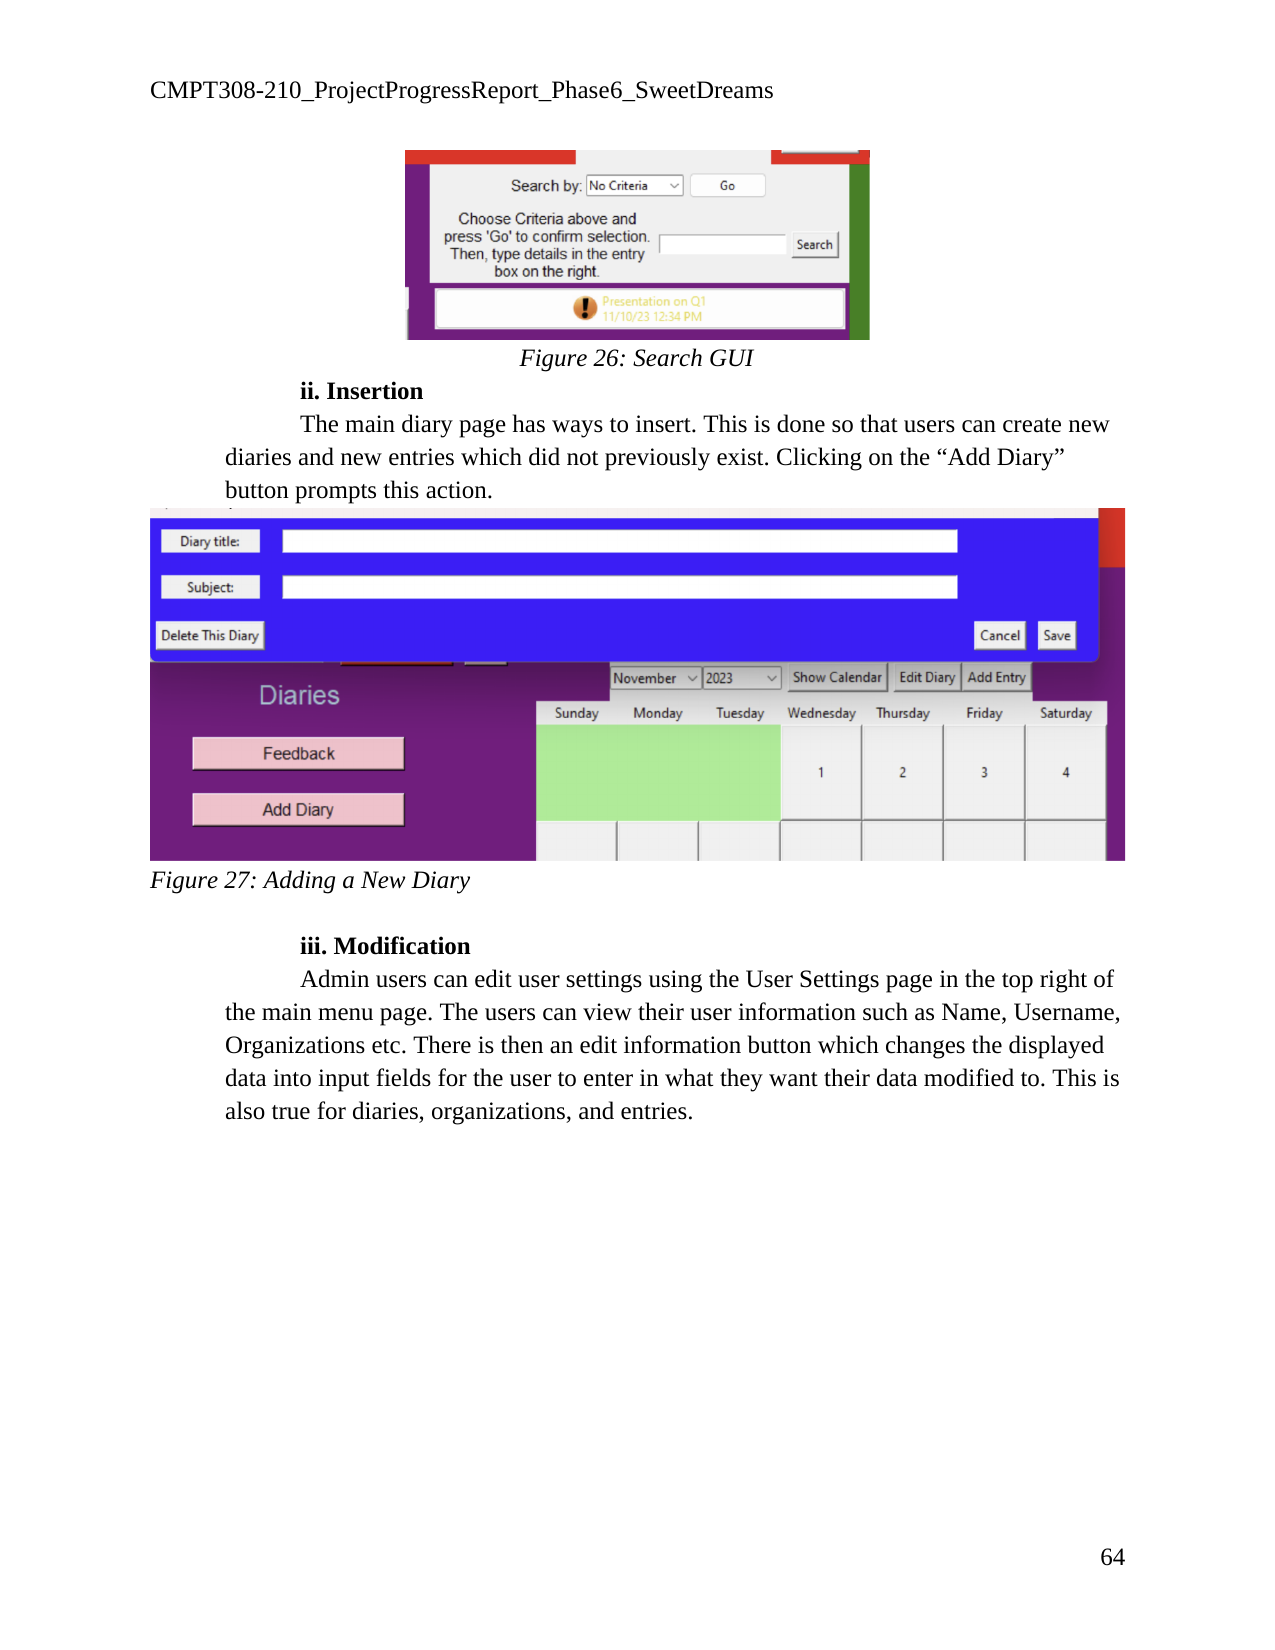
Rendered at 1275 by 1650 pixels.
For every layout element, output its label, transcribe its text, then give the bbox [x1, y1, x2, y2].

picture [150, 508, 1125, 861]
picture [405, 150, 870, 340]
subtitle ii. Insertion [225, 376, 1125, 405]
subtitle Figure 27: Adding a New Diary [150, 865, 1125, 893]
text The main diary page has ways to insert. This is done so that users can create new diaries and new entries which did not previously exist. Clicking on the “Add Diary” button prompts this action. [225, 409, 1125, 504]
subtitle Figure 26: Search GUI [150, 343, 1125, 372]
subtitle iii. Modification [225, 931, 1125, 959]
text Admin users can edit user settings using the User Settings page in the top right of the main menu page. The users can view their user information such as Name, Username, Organizations etc. There is then an edit information button which changes the displayed data into input fields for the user to enter in what they want their data modified to. This is also true for diaries, organizations, and entries. [225, 964, 1125, 1124]
